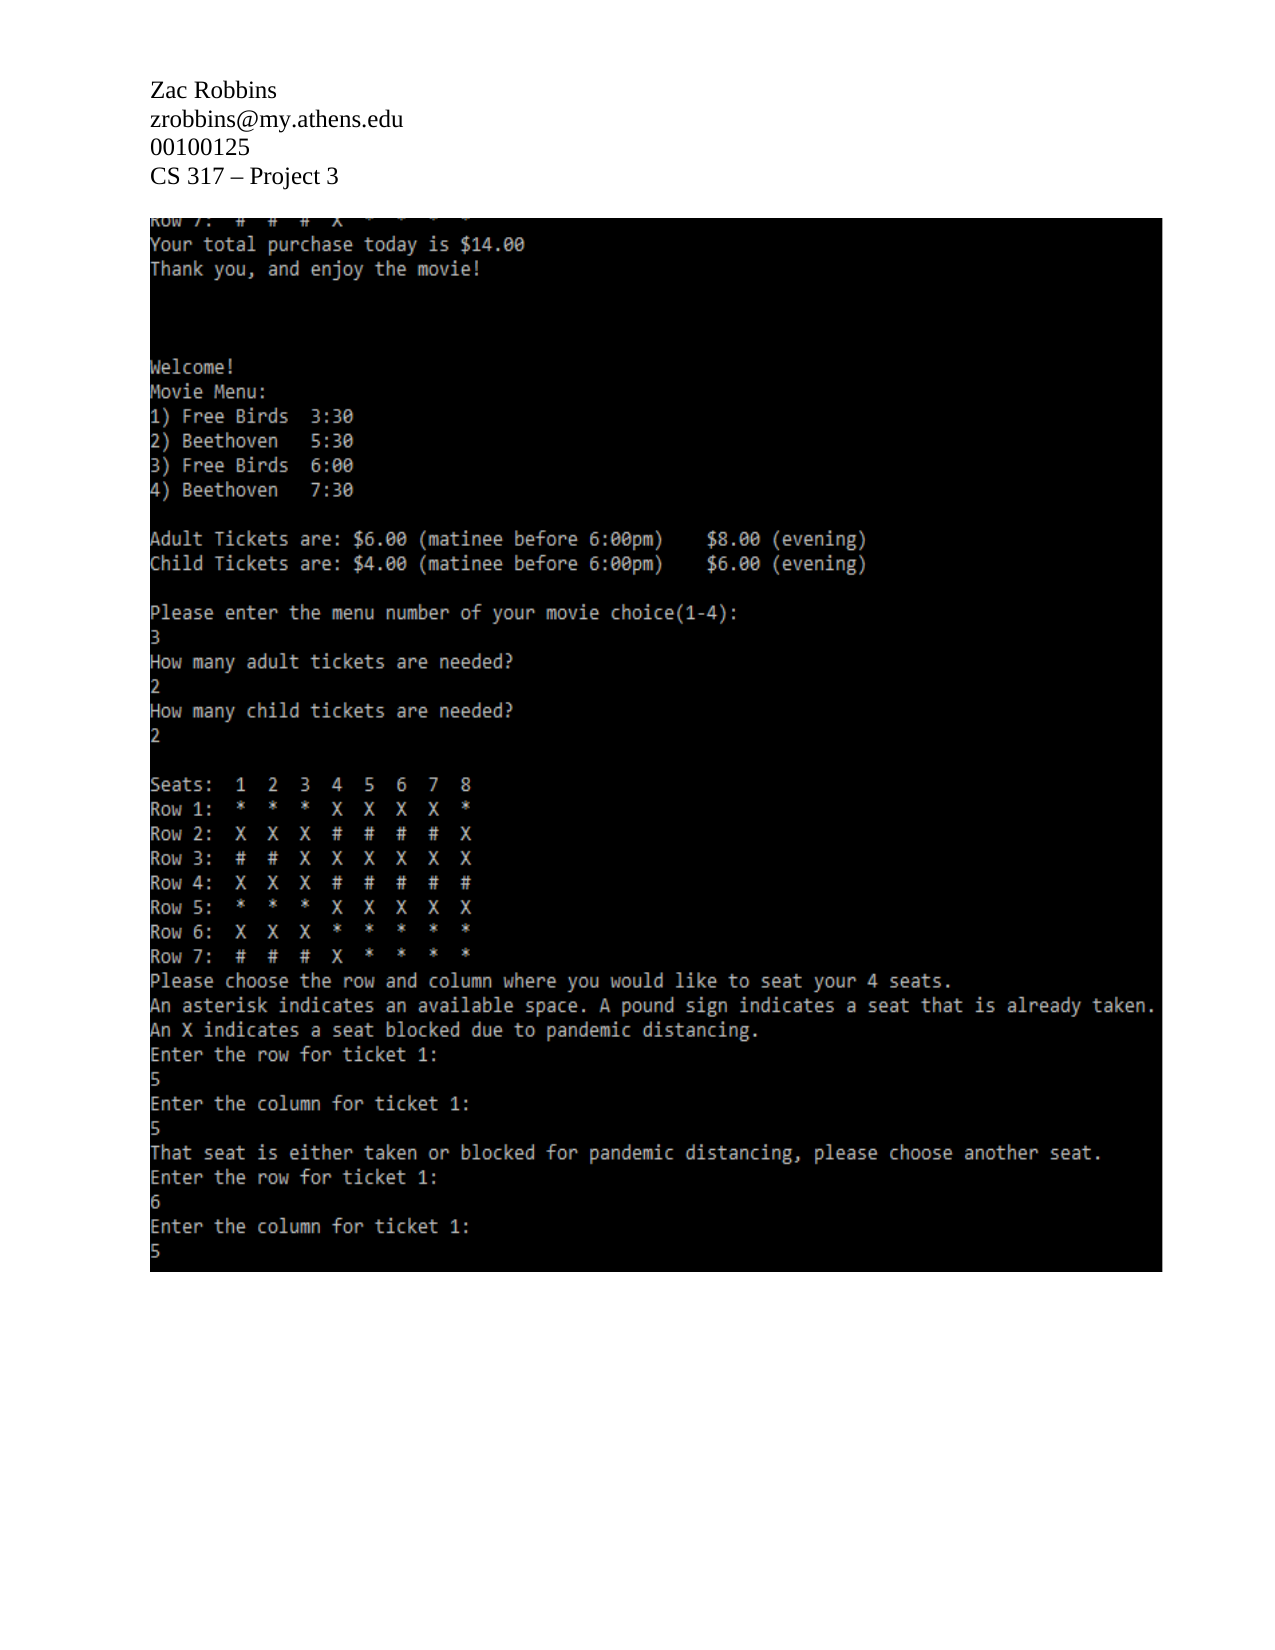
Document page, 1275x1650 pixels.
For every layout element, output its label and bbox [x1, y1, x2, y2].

picture [150, 218, 1163, 1272]
